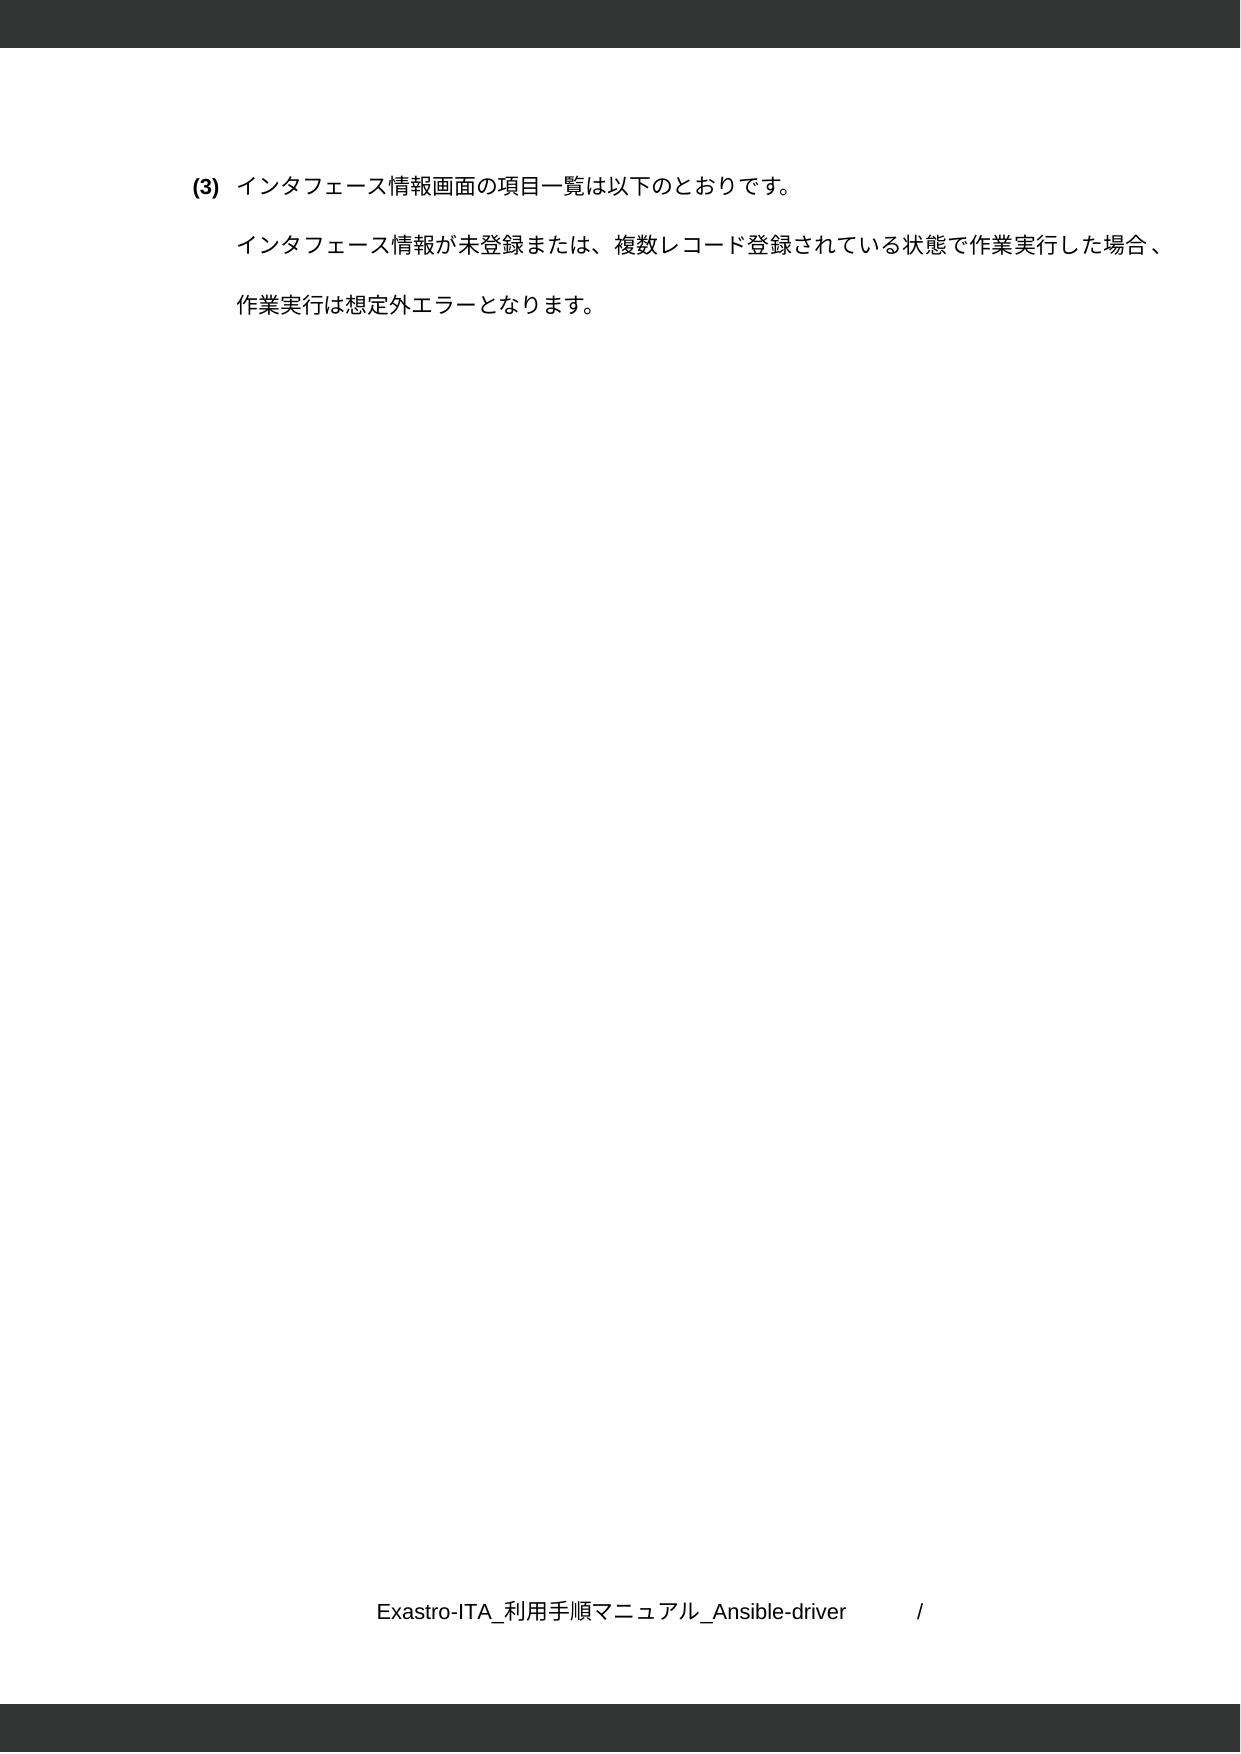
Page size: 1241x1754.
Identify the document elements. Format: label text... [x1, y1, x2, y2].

picture [0, 1704, 1241, 1752]
picture [0, 0, 1241, 48]
text インタフェース情報画面の項目一覧は以下のとおりです。 インタフェース情報が未登録または、複数レコード登録されている状態で作業実行した場合、作業実行は想定外エラーとなります。 [192, 155, 1152, 334]
